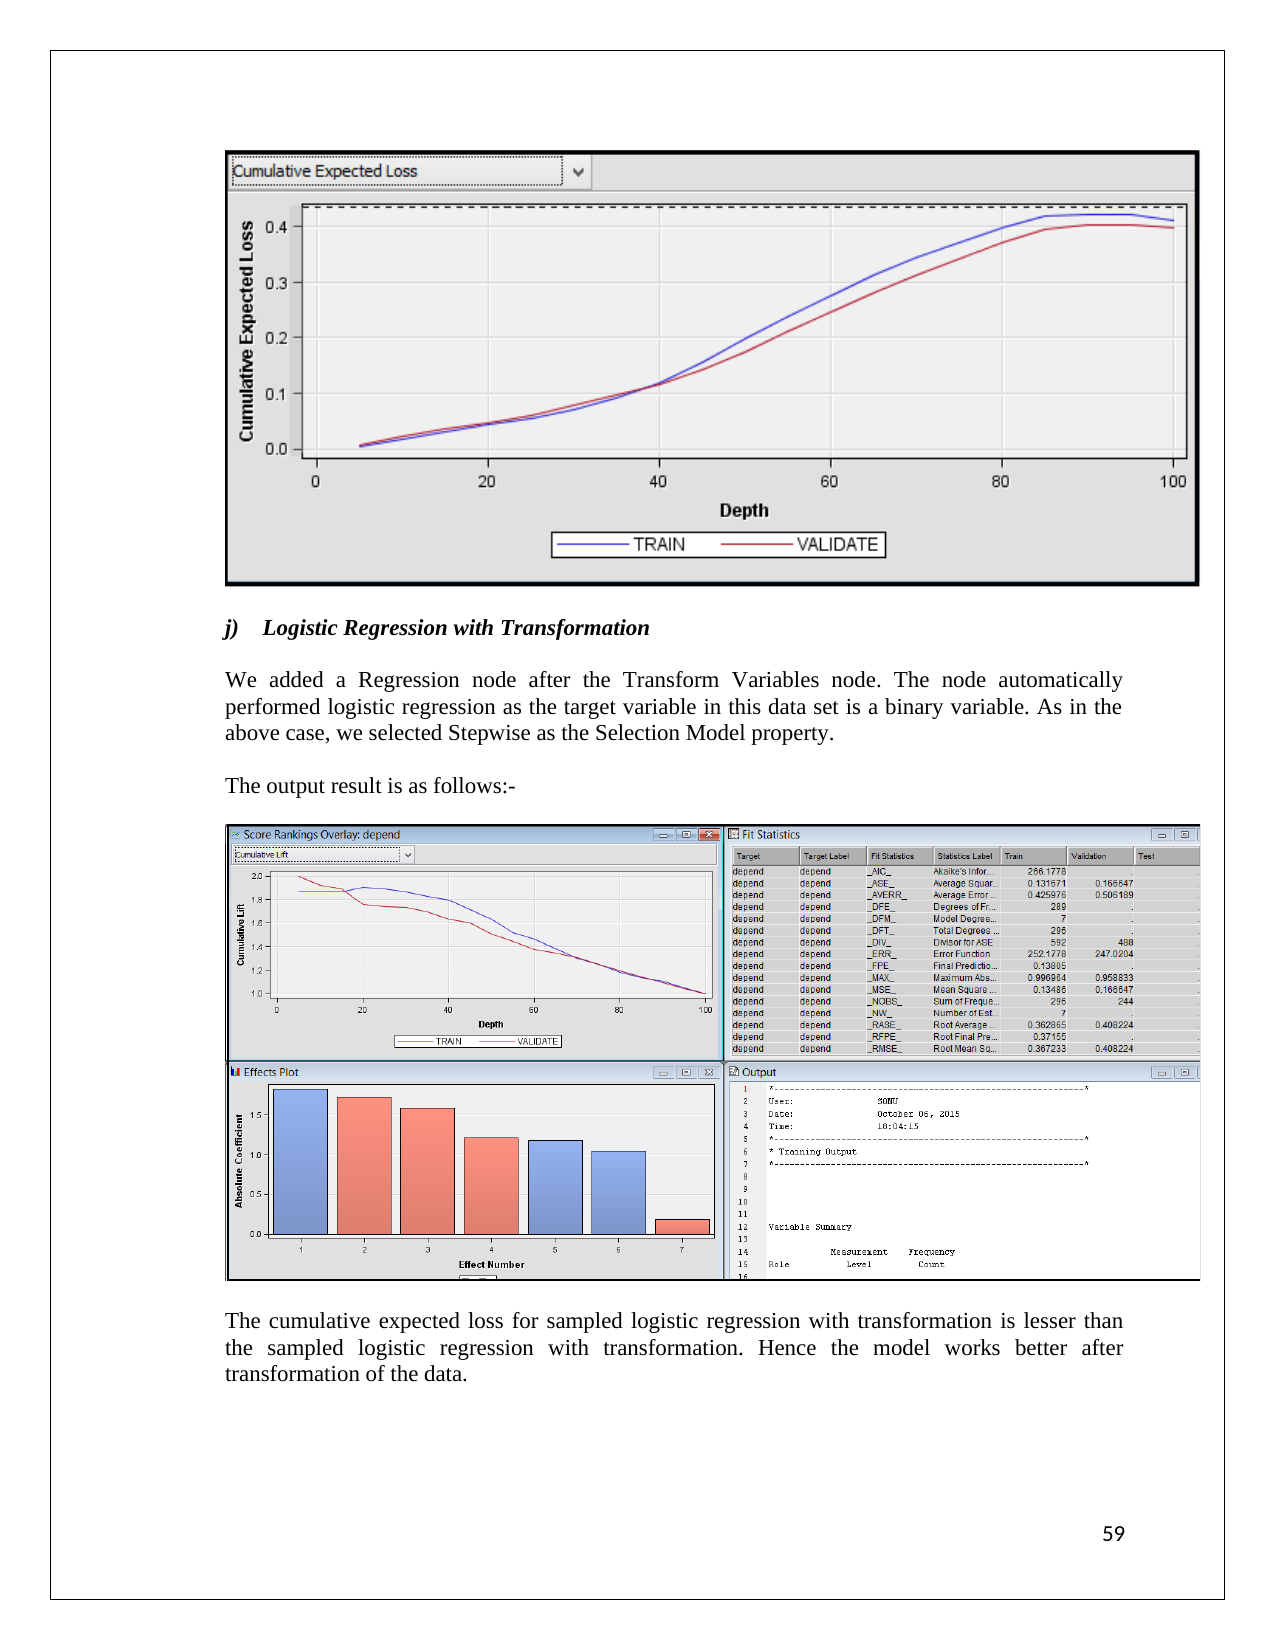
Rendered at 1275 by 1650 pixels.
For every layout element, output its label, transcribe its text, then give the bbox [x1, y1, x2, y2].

picture [225, 824, 1200, 1281]
text We added a Regression node after the Transform Variables node. The node automatically performed logistic regression as the target variable in this data set is a binary variable. As in the above case, we selected Stepwise as the Selection Model property. [225, 667, 1125, 746]
picture [225, 150, 1200, 588]
text The output result is as follows:- [225, 772, 1125, 798]
text The cumulative expected loss for sampled logistic regression with transformation is lesser than the sampled logistic regression with transformation. Hence the model works better after transformation of the data. [225, 1307, 1125, 1386]
list Logistic Regression with Transformation [225, 614, 1125, 640]
